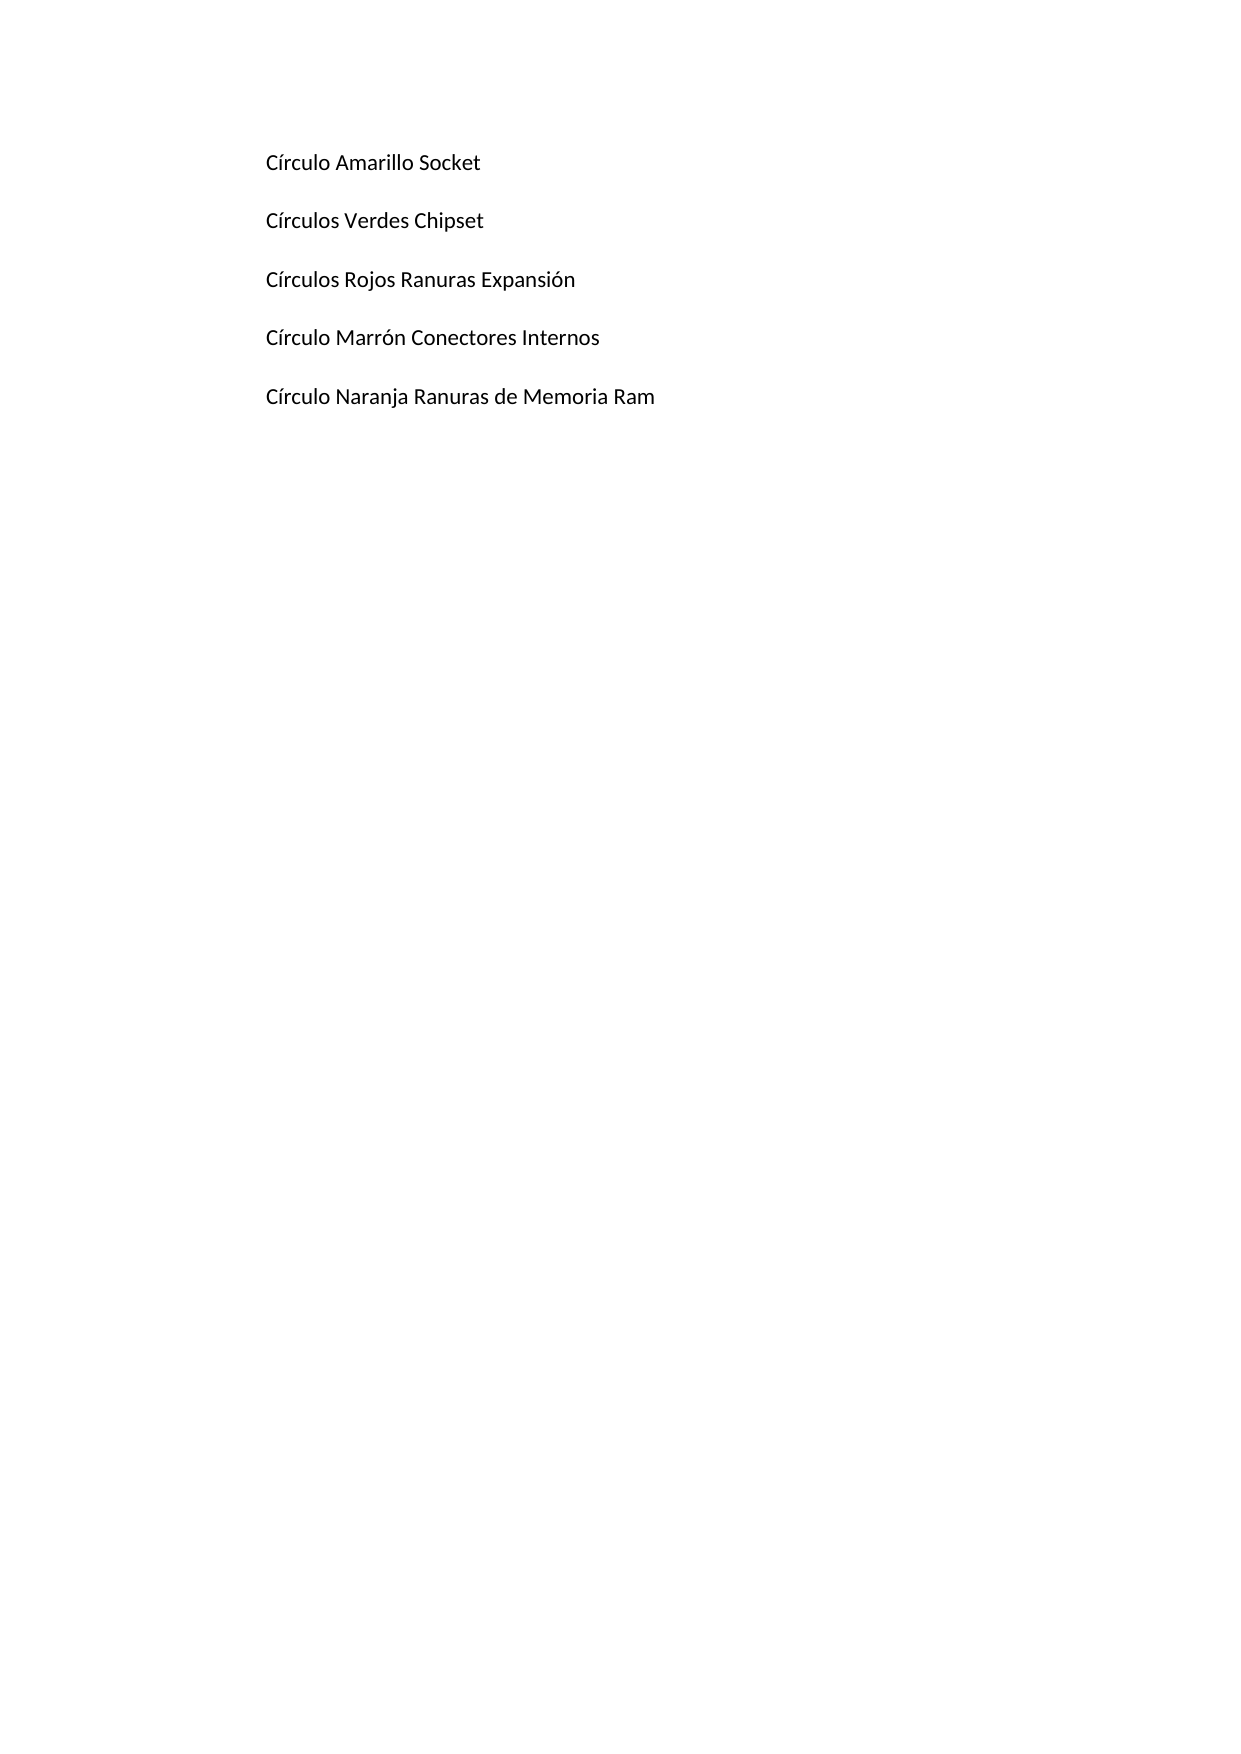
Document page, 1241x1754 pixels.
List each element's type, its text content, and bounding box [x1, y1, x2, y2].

text Círculo Naranja Ranuras de Memoria Ram [177, 382, 1063, 410]
text Círculo Marrón Conectores Internos [177, 323, 1063, 352]
text Círculos Verdes Chipset [177, 206, 1063, 234]
text Círculo Amarillo Socket [177, 148, 1063, 176]
text Círculos Rojos Ranuras Expansión [177, 265, 1063, 293]
